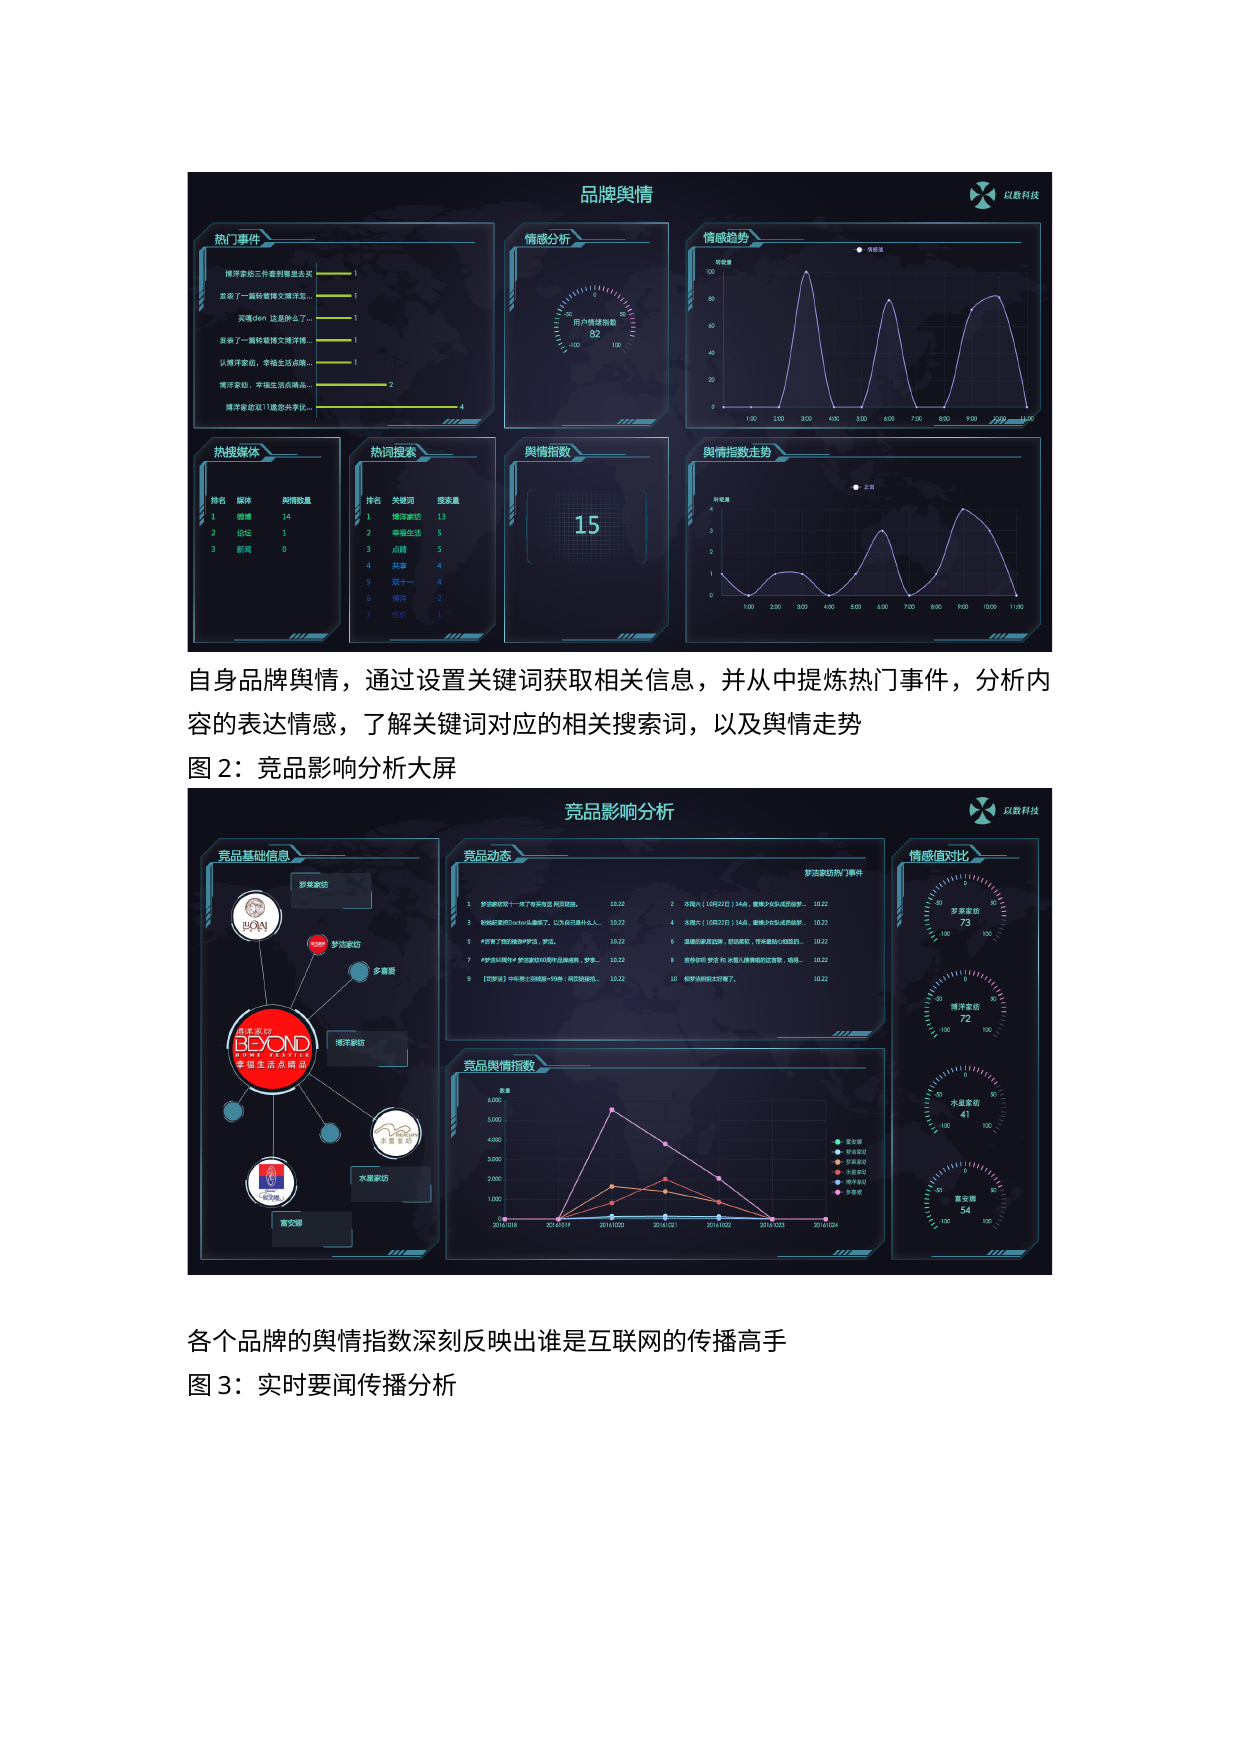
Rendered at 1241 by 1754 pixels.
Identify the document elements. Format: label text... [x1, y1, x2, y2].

text 各个品牌的舆情指数深刻反映出谁是互联网的传播高手 [187, 1318, 1053, 1362]
picture [187, 172, 1053, 652]
text 图3：实时要闻传播分析 [187, 1362, 1053, 1406]
text 图2：竞品影响分析大屏 [187, 745, 1053, 788]
text 自身品牌舆情，通过设置关键词获取相关信息，并从中提炼热门事件，分析内容的表达情感，了解关键词对应的相关搜索词，以及舆情走势 [187, 657, 1053, 745]
picture [187, 788, 1053, 1275]
